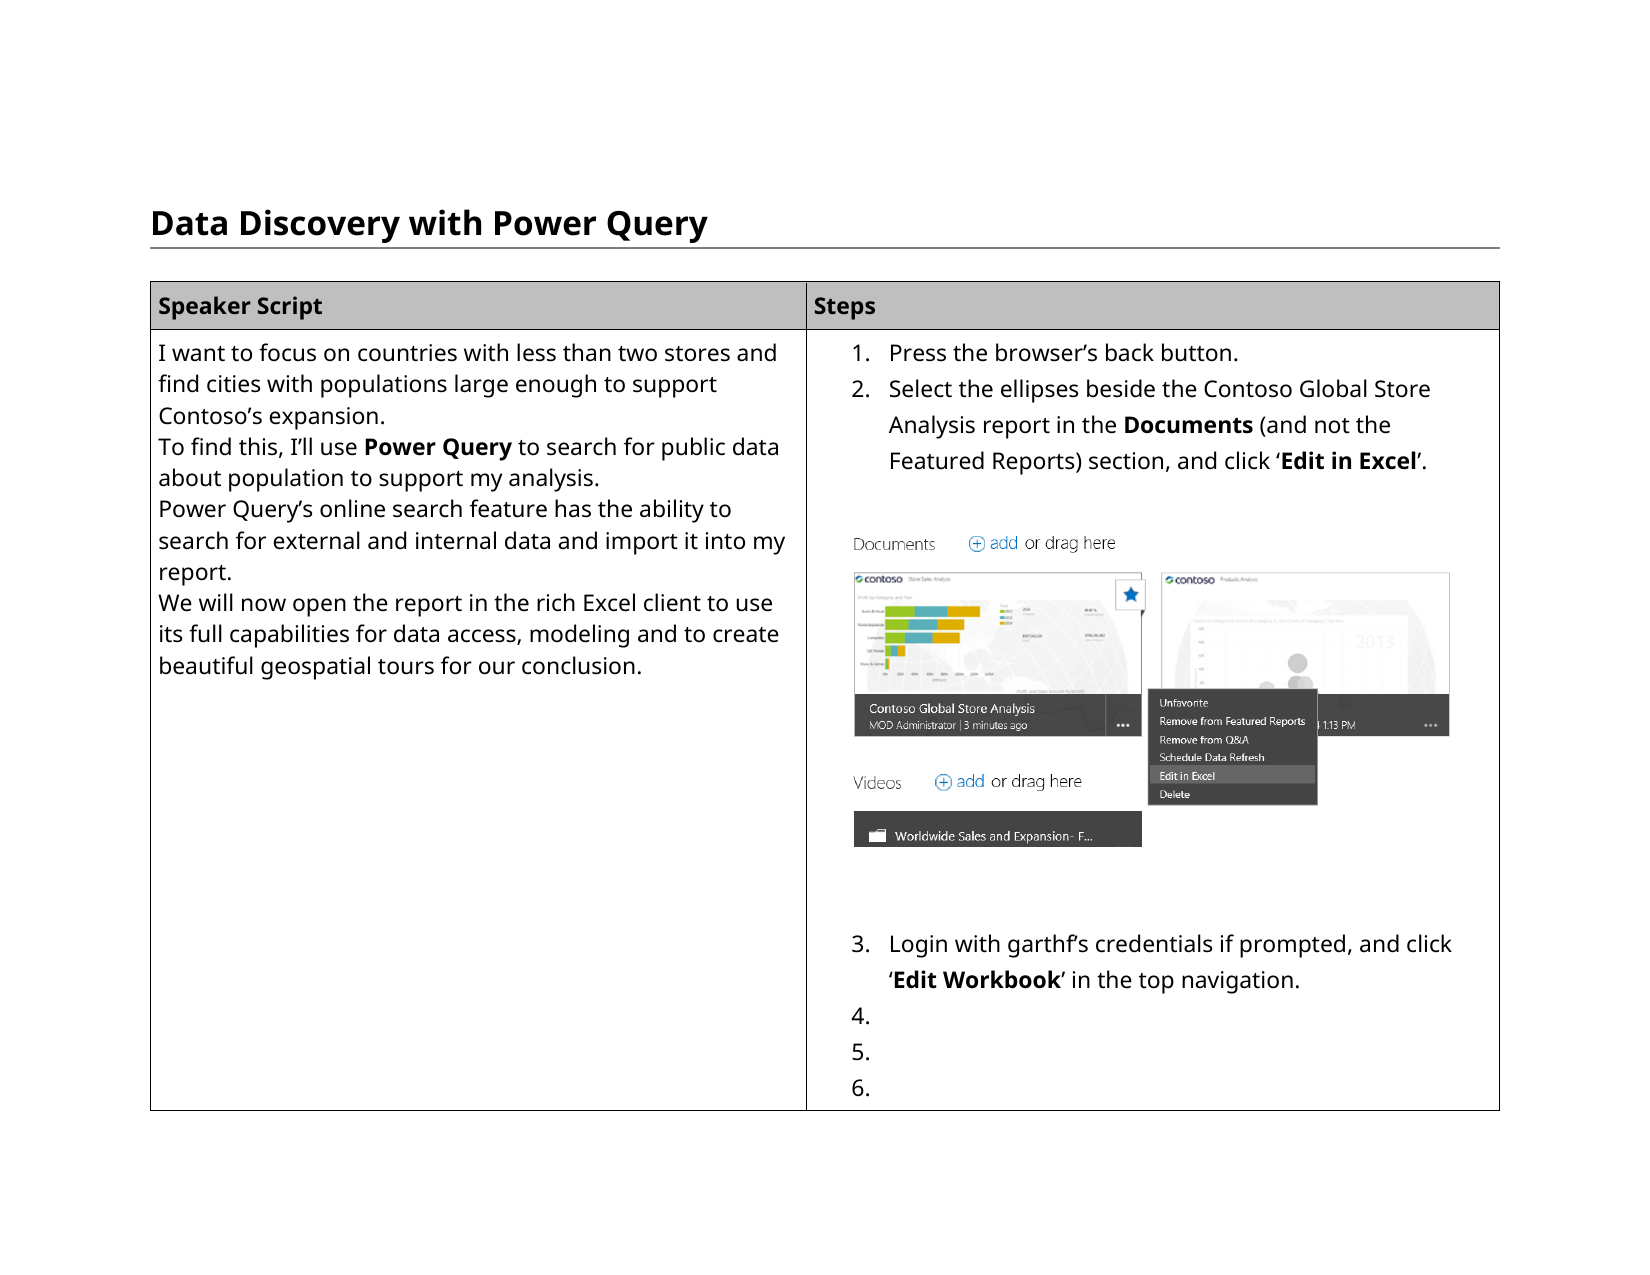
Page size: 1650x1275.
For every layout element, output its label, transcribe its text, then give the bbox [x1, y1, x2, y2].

subtitle Data Discovery with Power Query [150, 200, 1500, 247]
table_header Steps [807, 282, 1499, 329]
picture [831, 516, 1464, 847]
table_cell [807, 330, 1499, 1110]
table_header Speaker Script [151, 282, 806, 329]
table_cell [151, 330, 806, 1110]
